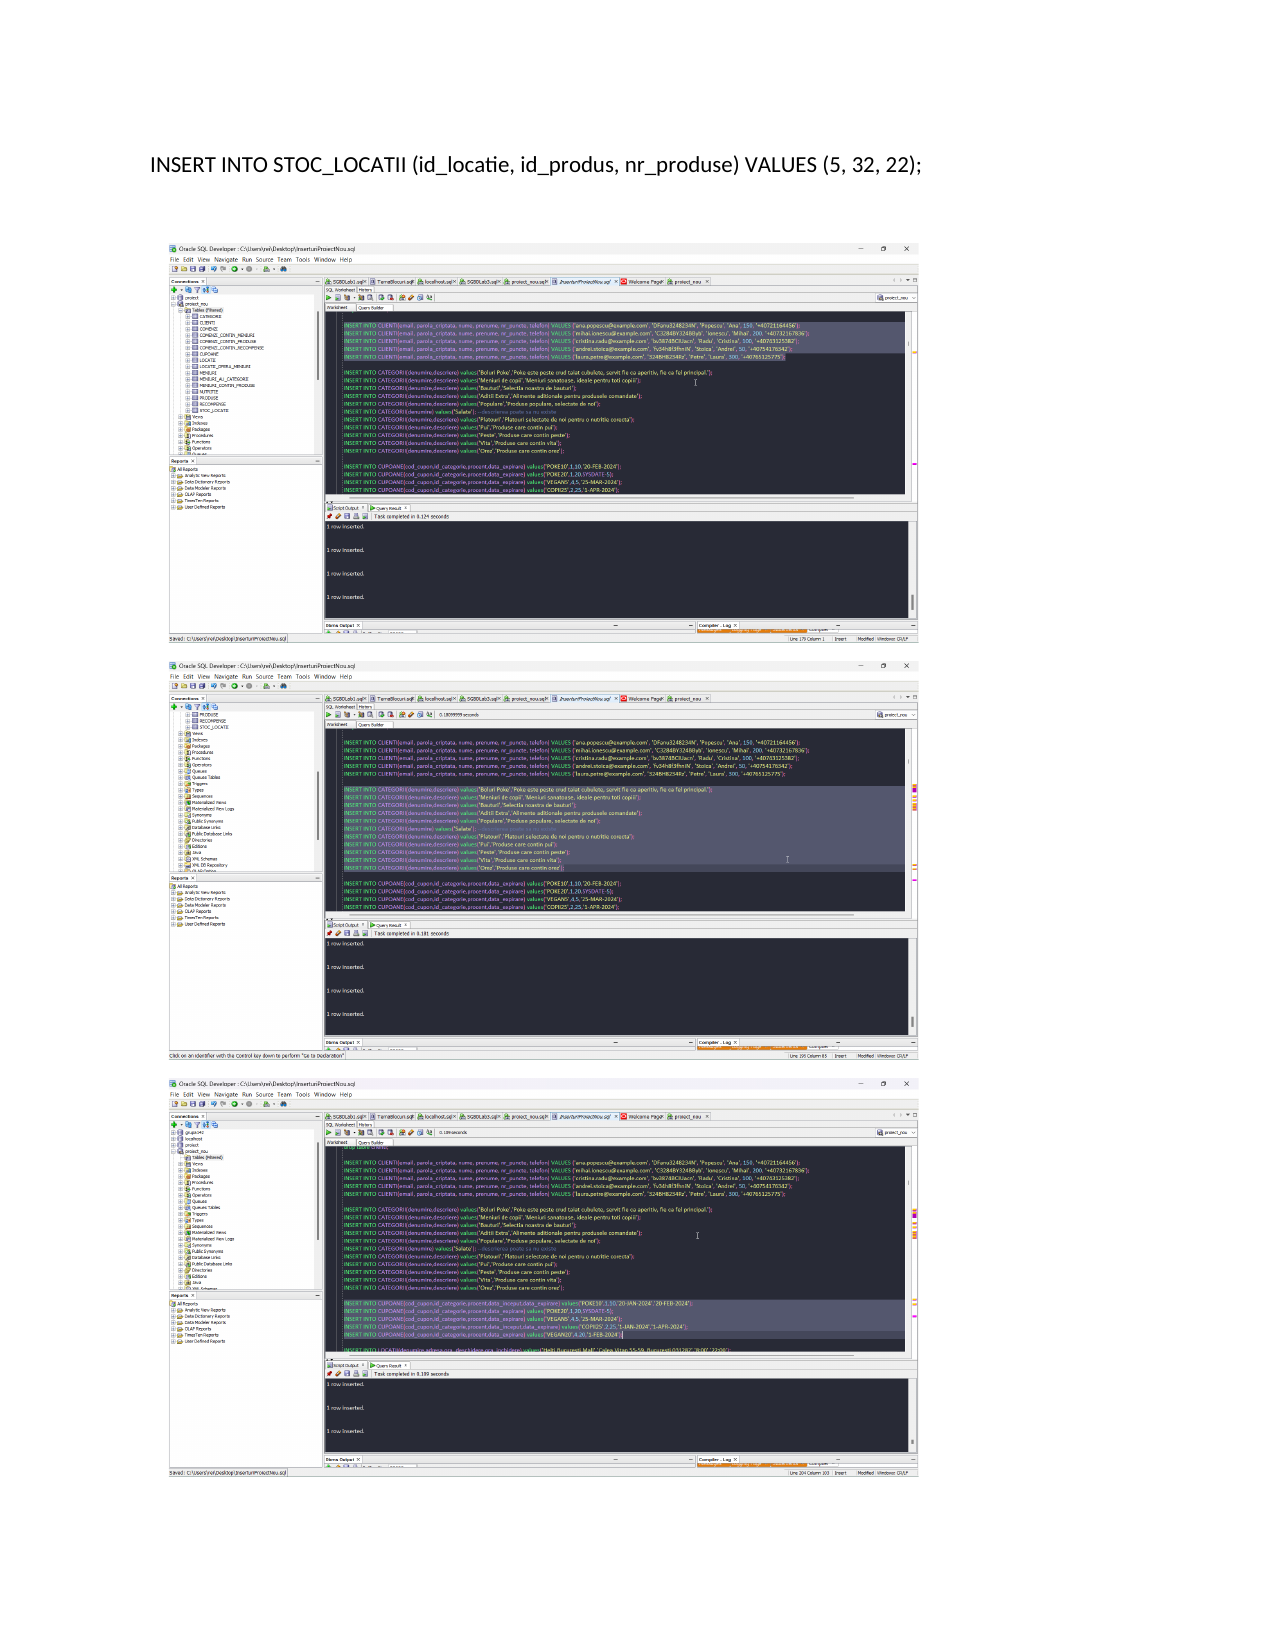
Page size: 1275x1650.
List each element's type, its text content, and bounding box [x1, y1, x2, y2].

text INSERT INTO STOC_LOCATII (id_locatie, id_produs, nr_produse) VALUES (5, 32, 22); [150, 150, 1125, 178]
